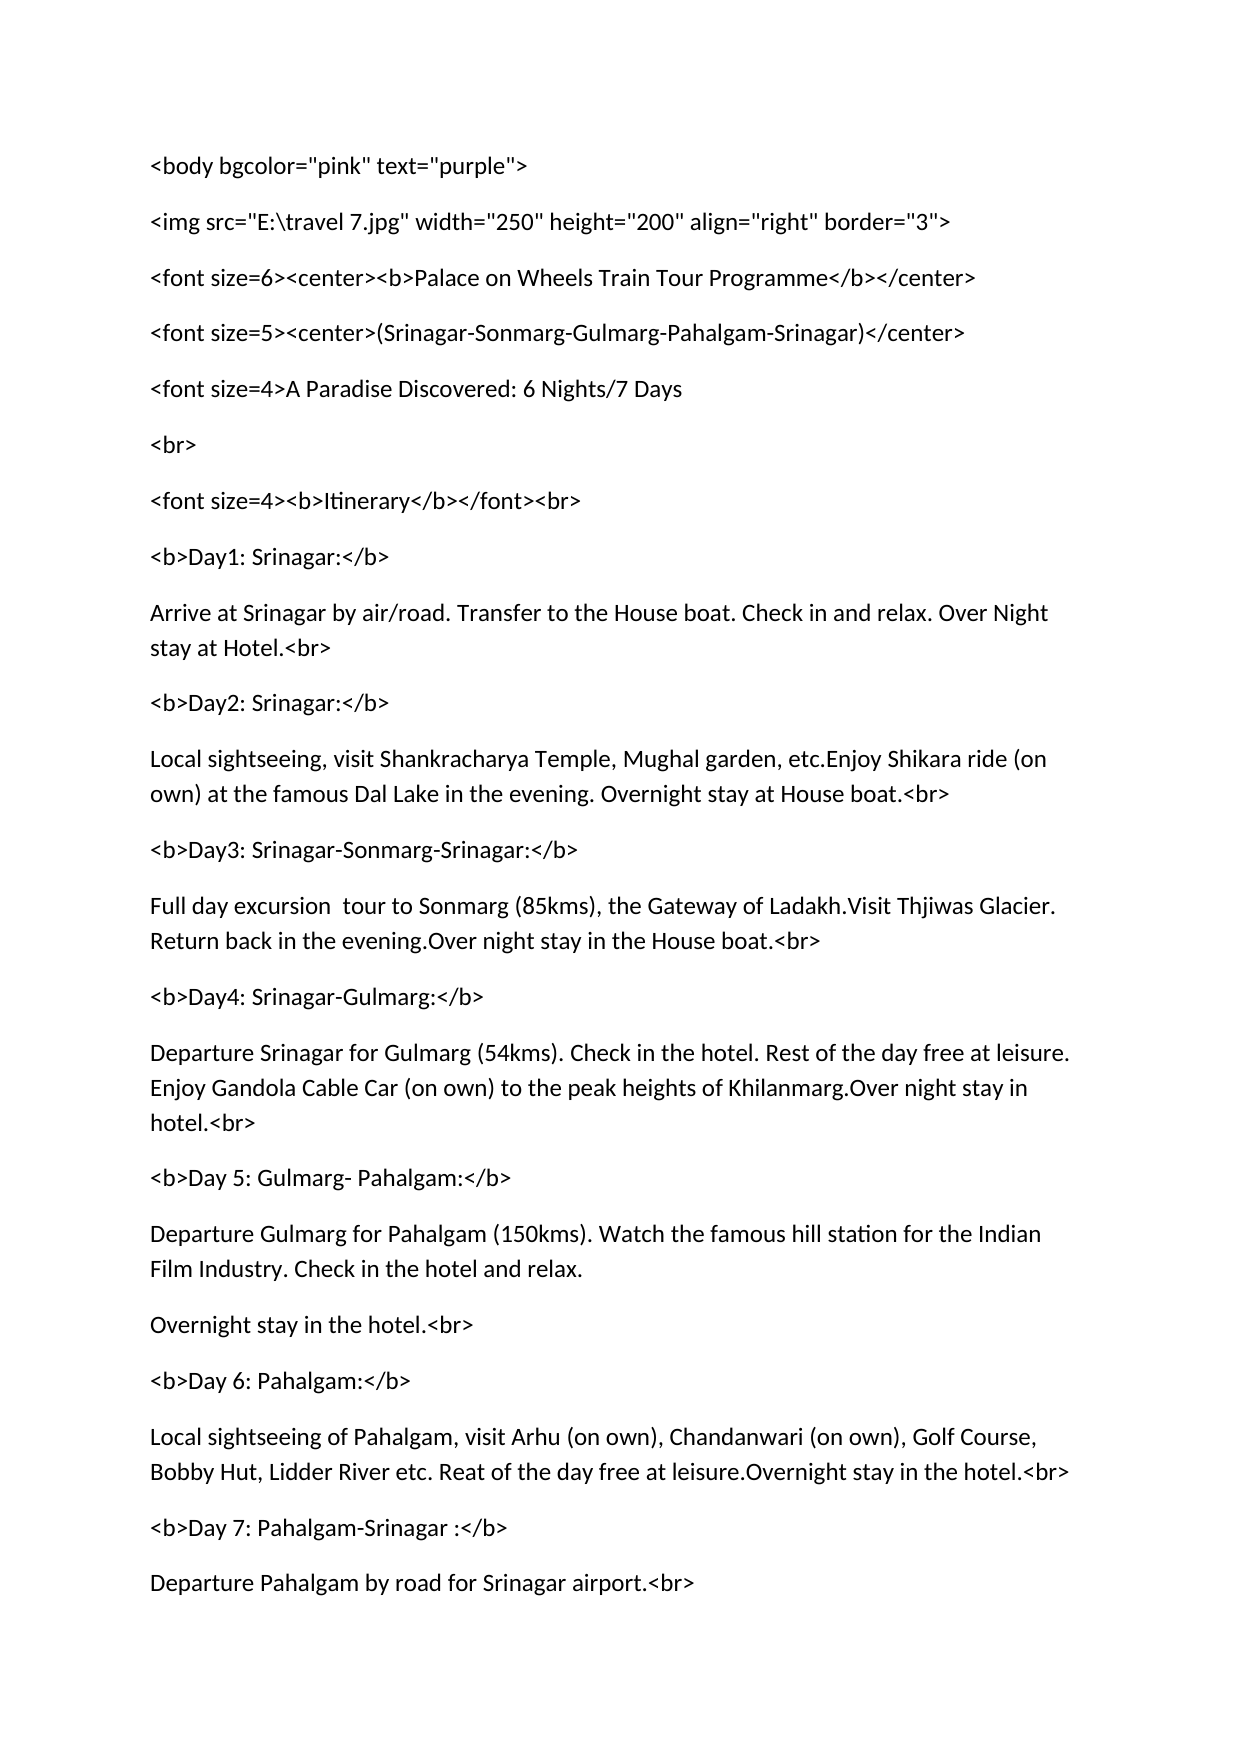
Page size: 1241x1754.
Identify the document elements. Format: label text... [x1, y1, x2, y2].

text <b>Day 5: Gulmarg- Pahalgam:</b> [150, 1162, 1090, 1193]
text Departure Pahalgam by road for Srinagar airport.<br> [150, 1567, 1090, 1598]
text Departure Gulmarg for Pahalgam (150kms). Watch the famous hill station for the Indian Film Industry. Check in the hotel and relax. [150, 1218, 1090, 1284]
text <br> [150, 429, 1090, 460]
text <b>Day2: Srinagar:</b> [150, 687, 1090, 718]
text <font size=4><b>Itinerary</b></font><br> [150, 485, 1090, 516]
text <b>Day 6: Pahalgam:</b> [150, 1365, 1090, 1396]
text Arrive at Srinagar by air/road. Transfer to the House boat. Check in and relax. Over Night stay at Hotel.<br> [150, 597, 1090, 662]
text <b>Day1: Srinagar:</b> [150, 541, 1090, 571]
text <b>Day4: Srinagar-Gulmarg:</b> [150, 981, 1090, 1011]
text Local sightseeing of Pahalgam, visit Arhu (on own), Chandanwari (on own), Golf Course, Bobby Hut, Lidder River etc. Reat of the day free at leisure.Overnight stay in the hotel.<br> [150, 1421, 1090, 1486]
text <font size=6><center><b>Palace on Wheels Train Tour Programme</b></center> [150, 262, 1090, 292]
text <font size=5><center>(Srinagar-Sonmarg-Gulmarg-Pahalgam-Srinagar)</center> [150, 317, 1090, 348]
text <img src="E:\travel 7.jpg" width="250" height="200" align="right" border="3"> [150, 206, 1090, 236]
text Local sightseeing, visit Shankracharya Temple, Mughal garden, etc.Enjoy Shikara ride (on own) at the famous Dal Lake in the evening. Overnight stay at House boat.<br> [150, 743, 1090, 809]
text <body bgcolor="pink" text="purple"> [150, 150, 1090, 181]
text Full day excursion tour to Sonmarg (85kms), the Gateway of Ladakh.Visit Thjiwas Glacier. Return back in the evening.Over night stay in the House boat.<br> [150, 890, 1090, 956]
text Departure Srinagar for Gulmarg (54kms). Check in the hotel. Rest of the day free at leisure. Enjoy Gandola Cable Car (on own) to the peak heights of Khilanmarg.Over night stay in hotel.<br> [150, 1037, 1090, 1137]
text Overnight stay in the hotel.<br> [150, 1309, 1090, 1340]
text <b>Day3: Srinagar-Sonmarg-Srinagar:</b> [150, 834, 1090, 865]
text <font size=4>A Paradise Discovered: 6 Nights/7 Days [150, 373, 1090, 404]
text <b>Day 7: Pahalgam-Srinagar :</b> [150, 1512, 1090, 1542]
